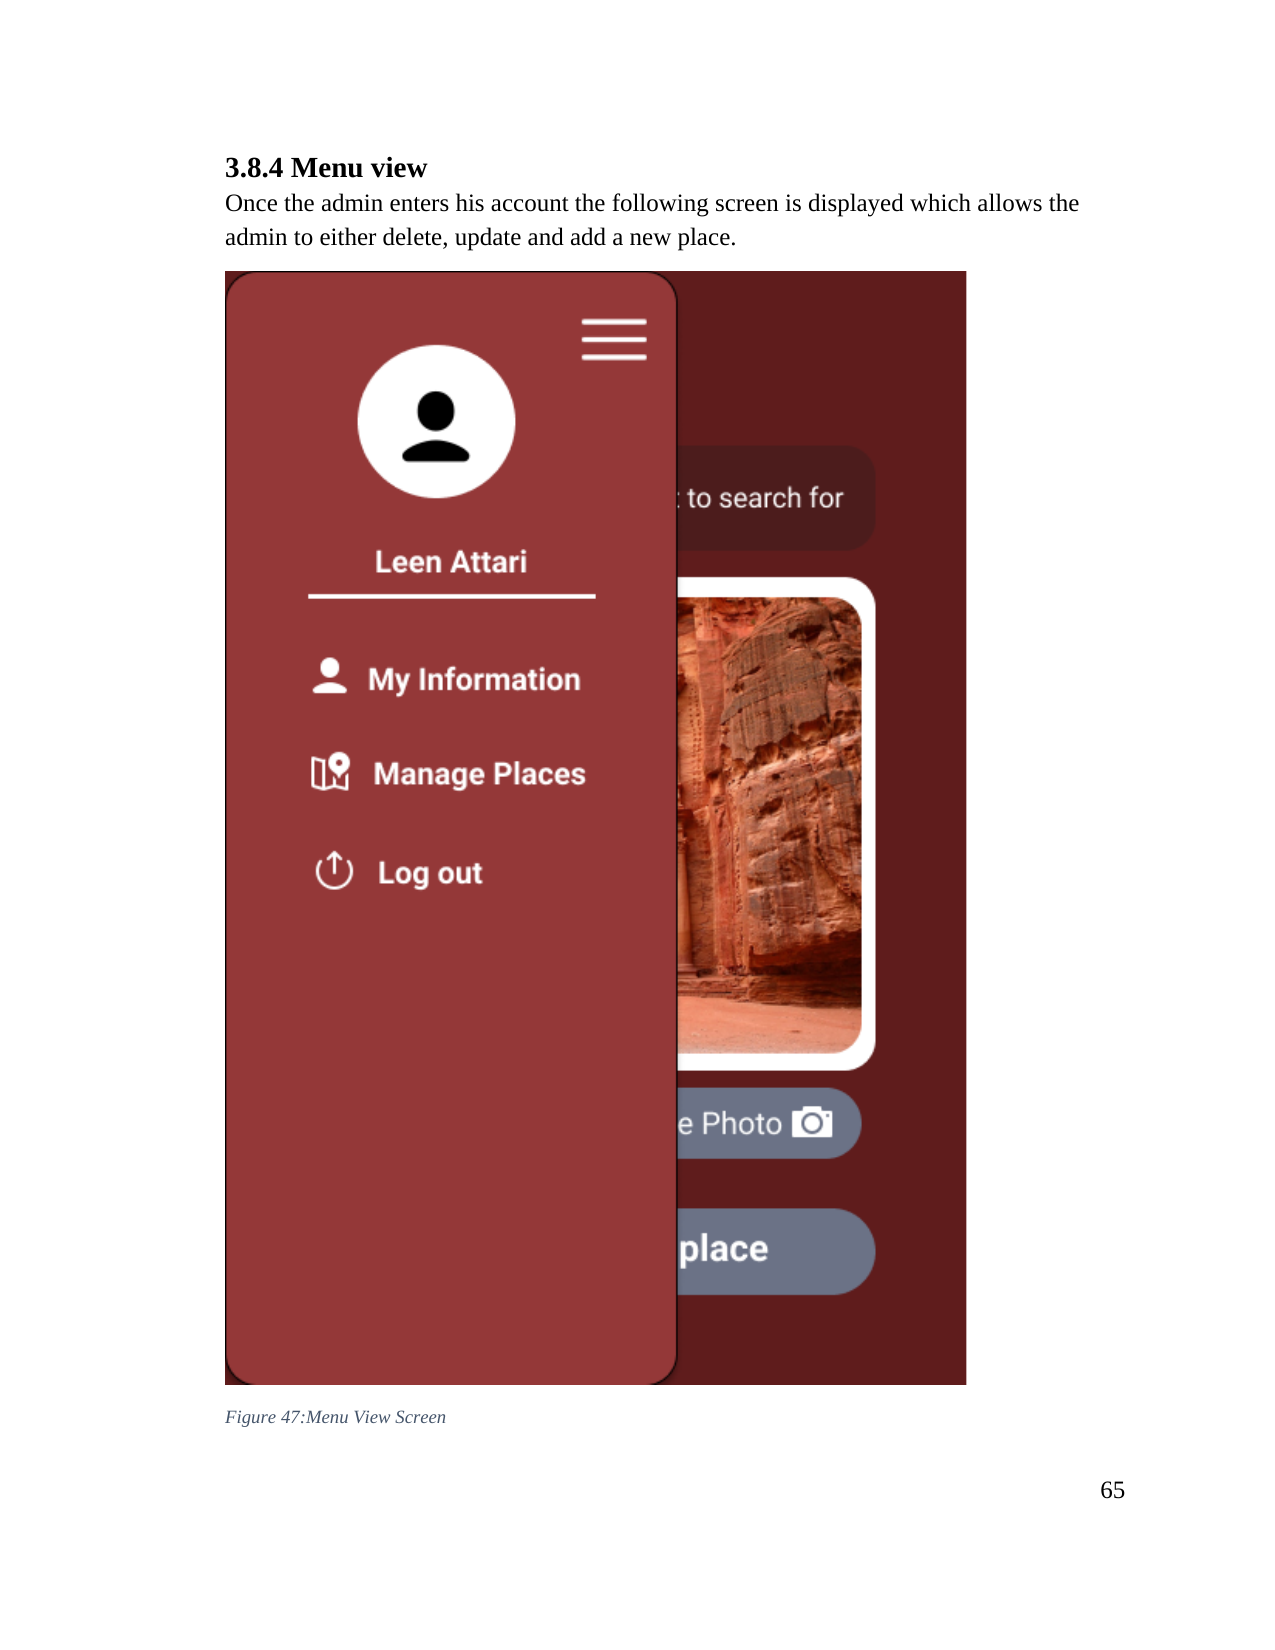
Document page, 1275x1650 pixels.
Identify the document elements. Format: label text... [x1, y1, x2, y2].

picture [225, 271, 967, 1385]
subtitle 3.8.4 Menu view [225, 150, 1125, 183]
text Once the admin enters his account the following screen is displayed which allows the admin to either delete, update and add a new place. [225, 188, 1125, 250]
